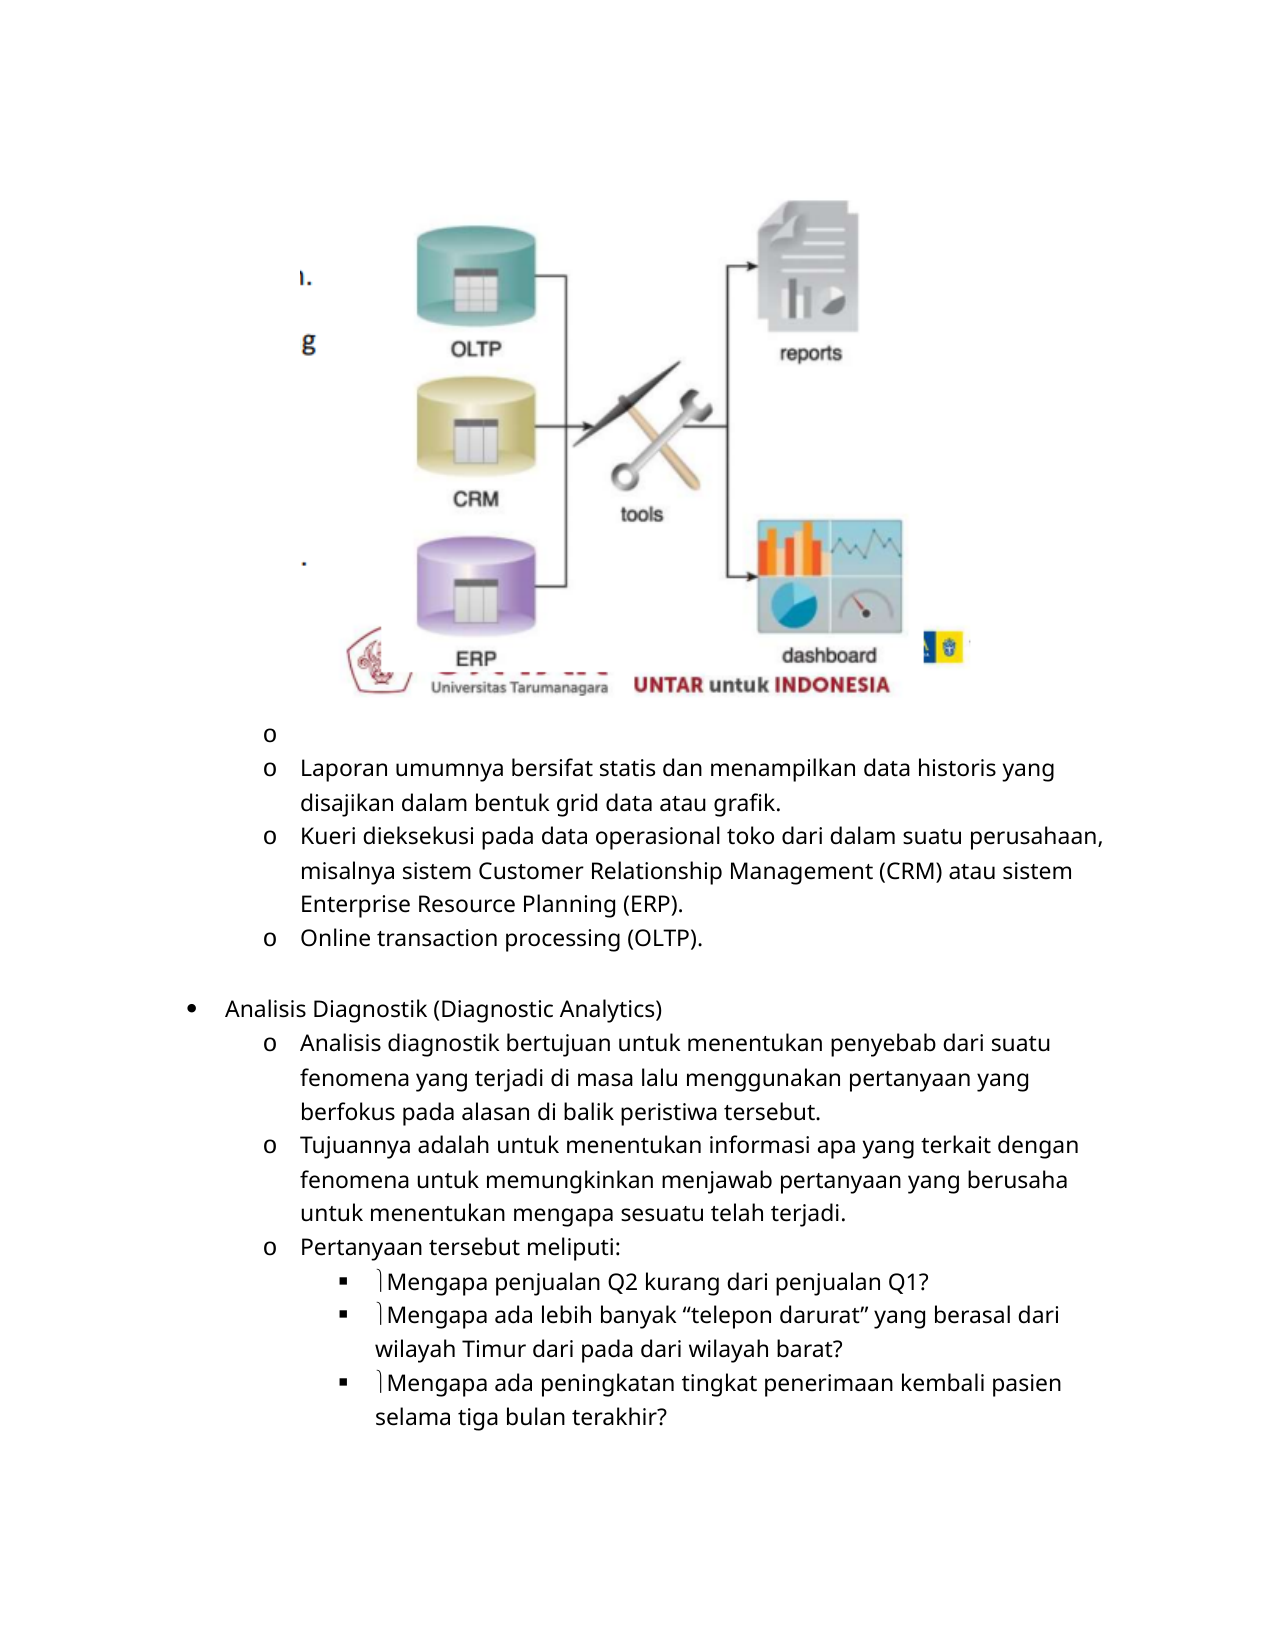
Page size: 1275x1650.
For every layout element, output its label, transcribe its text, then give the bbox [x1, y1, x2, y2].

list Online transaction processing (OLTP). [262, 922, 1125, 954]
list Mengapa ada lebih banyak “telepon darurat” yang berasal dari wilayah Timur dari pada dari wilayah barat? [337, 1299, 1125, 1364]
list Mengapa penjualan Q2 kurang dari penjualan Q1? [337, 1266, 1125, 1297]
picture [300, 150, 971, 743]
list Mengapa ada peningkatan tingkat penerimaan kembali pasien selama tiga bulan terakhir? [337, 1367, 1125, 1432]
list Tujuannya adalah untuk menentukan informasi apa yang terkait dengan fenomena untuk memungkinkan menjawab pertanyaan yang berusaha untuk menentukan mengapa sesuatu telah terjadi. [262, 1129, 1125, 1229]
list Analisis Diagnostik (Diagnostic Analytics) [187, 993, 1125, 1025]
list Pertanyaan tersebut meliputi: [262, 1231, 1125, 1263]
list Kueri dieksekusi pada data operasional toko dari dalam suatu perusahaan, misalnya sistem Customer Relationship Management (CRM) atau sistem Enterprise Resource Planning (ERP). [262, 820, 1125, 920]
list Laporan umumnya bersifat statis dan menampilkan data historis yang disajikan dalam bentuk grid data atau grafik. [262, 752, 1125, 818]
list Analisis diagnostik bertujuan untuk menentukan penyebab dari suatu fenomena yang terjadi di masa lalu menggunakan pertanyaan yang berfokus pada alasan di balik peristiwa tersebut. [262, 1027, 1125, 1127]
